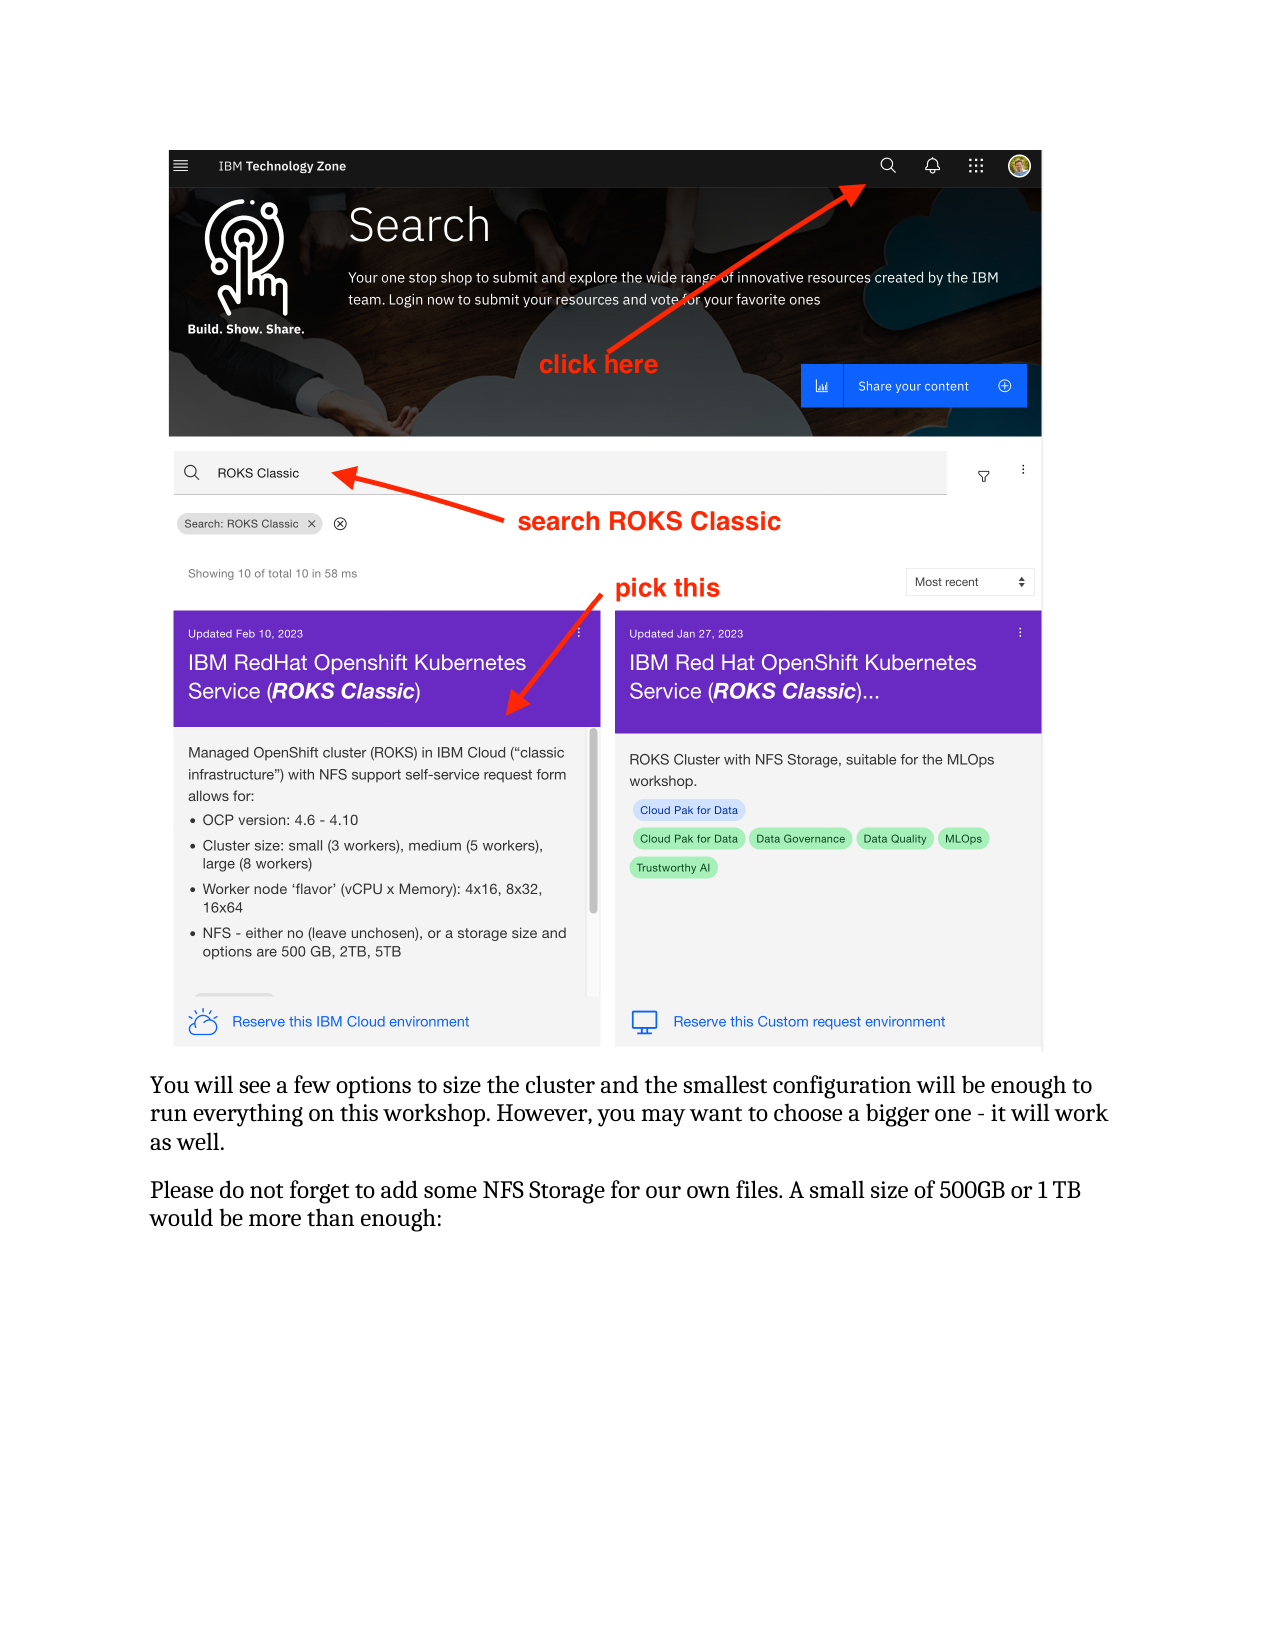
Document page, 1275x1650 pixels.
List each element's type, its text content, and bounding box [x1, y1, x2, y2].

text Please do not forget to add some NFS Storage for our own files. A small size of 500GB or 1 TB would be more than enough: [150, 1176, 1125, 1233]
picture [168, 150, 1044, 1052]
text You will see a few options to size the cluster and the smallest configuration will be enough to run everything on this workshop. However, you may want to choose a bigger one - it will work as well. [150, 1071, 1125, 1157]
